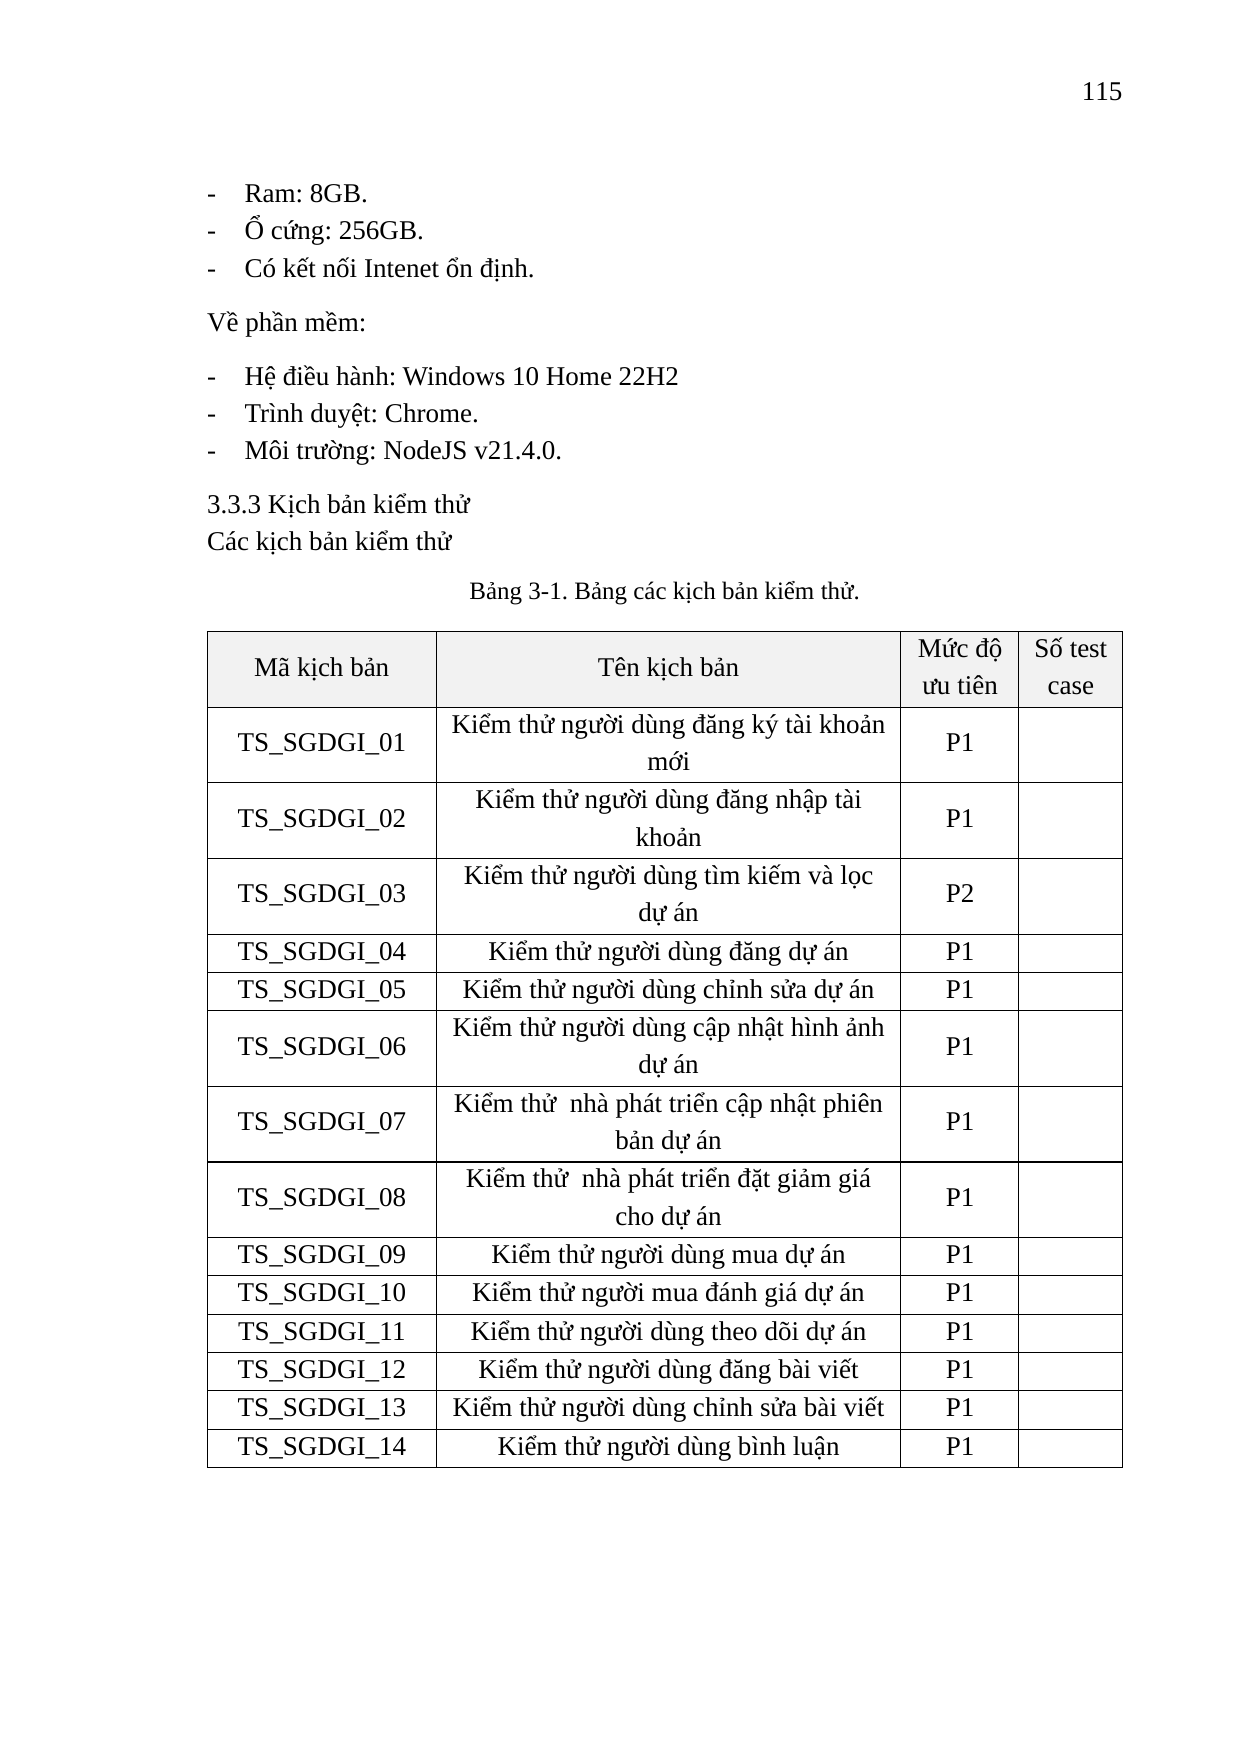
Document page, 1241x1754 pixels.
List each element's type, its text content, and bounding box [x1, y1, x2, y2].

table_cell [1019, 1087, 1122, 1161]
list Ổ cứng: 256GB. [207, 214, 1122, 246]
list Trình duyệt: Chrome. [207, 397, 1122, 428]
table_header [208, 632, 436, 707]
list Hệ điều hành: Windows 10 Home 22H2 [207, 360, 1122, 391]
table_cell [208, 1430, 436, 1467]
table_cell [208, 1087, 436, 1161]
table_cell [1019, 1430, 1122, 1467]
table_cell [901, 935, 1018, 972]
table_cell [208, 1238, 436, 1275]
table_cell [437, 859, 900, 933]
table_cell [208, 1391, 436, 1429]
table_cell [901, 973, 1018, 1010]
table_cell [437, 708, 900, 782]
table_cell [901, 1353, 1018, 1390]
list Môi trường: NodeJS v21.4.0. [207, 434, 1122, 465]
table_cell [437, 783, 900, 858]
list Có kết nối Intenet ổn định. [207, 252, 1122, 283]
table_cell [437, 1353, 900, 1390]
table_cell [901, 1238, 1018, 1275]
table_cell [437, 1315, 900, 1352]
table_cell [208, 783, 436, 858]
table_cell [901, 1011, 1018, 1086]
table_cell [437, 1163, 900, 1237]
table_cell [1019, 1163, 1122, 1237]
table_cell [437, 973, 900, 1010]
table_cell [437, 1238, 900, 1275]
text Các kịch bản kiểm thử [207, 526, 1122, 557]
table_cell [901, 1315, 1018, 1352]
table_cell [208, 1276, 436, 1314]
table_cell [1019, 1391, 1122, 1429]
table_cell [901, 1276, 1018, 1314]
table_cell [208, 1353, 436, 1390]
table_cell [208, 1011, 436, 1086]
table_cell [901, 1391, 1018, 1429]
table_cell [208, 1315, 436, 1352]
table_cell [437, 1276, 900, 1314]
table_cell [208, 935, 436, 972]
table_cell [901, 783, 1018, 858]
text Bảng 3-1. Bảng các kịch bản kiểm thử. [207, 576, 1122, 604]
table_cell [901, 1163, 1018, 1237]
subtitle 3.3.3 Kịch bản kiểm thử [207, 488, 1122, 519]
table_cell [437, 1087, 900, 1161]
text Về phần mềm: [207, 306, 1122, 337]
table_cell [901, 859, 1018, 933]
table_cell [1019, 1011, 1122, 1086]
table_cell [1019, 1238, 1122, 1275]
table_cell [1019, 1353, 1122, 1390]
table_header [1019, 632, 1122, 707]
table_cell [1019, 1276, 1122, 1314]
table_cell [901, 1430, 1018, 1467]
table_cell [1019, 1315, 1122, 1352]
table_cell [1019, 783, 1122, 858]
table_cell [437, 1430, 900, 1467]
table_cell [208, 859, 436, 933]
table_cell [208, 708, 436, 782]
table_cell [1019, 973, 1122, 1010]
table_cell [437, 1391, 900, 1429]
list Ram: 8GB. [207, 177, 1122, 208]
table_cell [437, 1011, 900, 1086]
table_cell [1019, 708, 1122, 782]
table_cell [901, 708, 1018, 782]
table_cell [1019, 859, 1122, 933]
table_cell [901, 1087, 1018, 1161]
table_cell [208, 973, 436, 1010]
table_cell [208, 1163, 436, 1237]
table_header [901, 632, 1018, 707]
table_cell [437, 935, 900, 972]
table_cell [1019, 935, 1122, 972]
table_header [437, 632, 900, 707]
